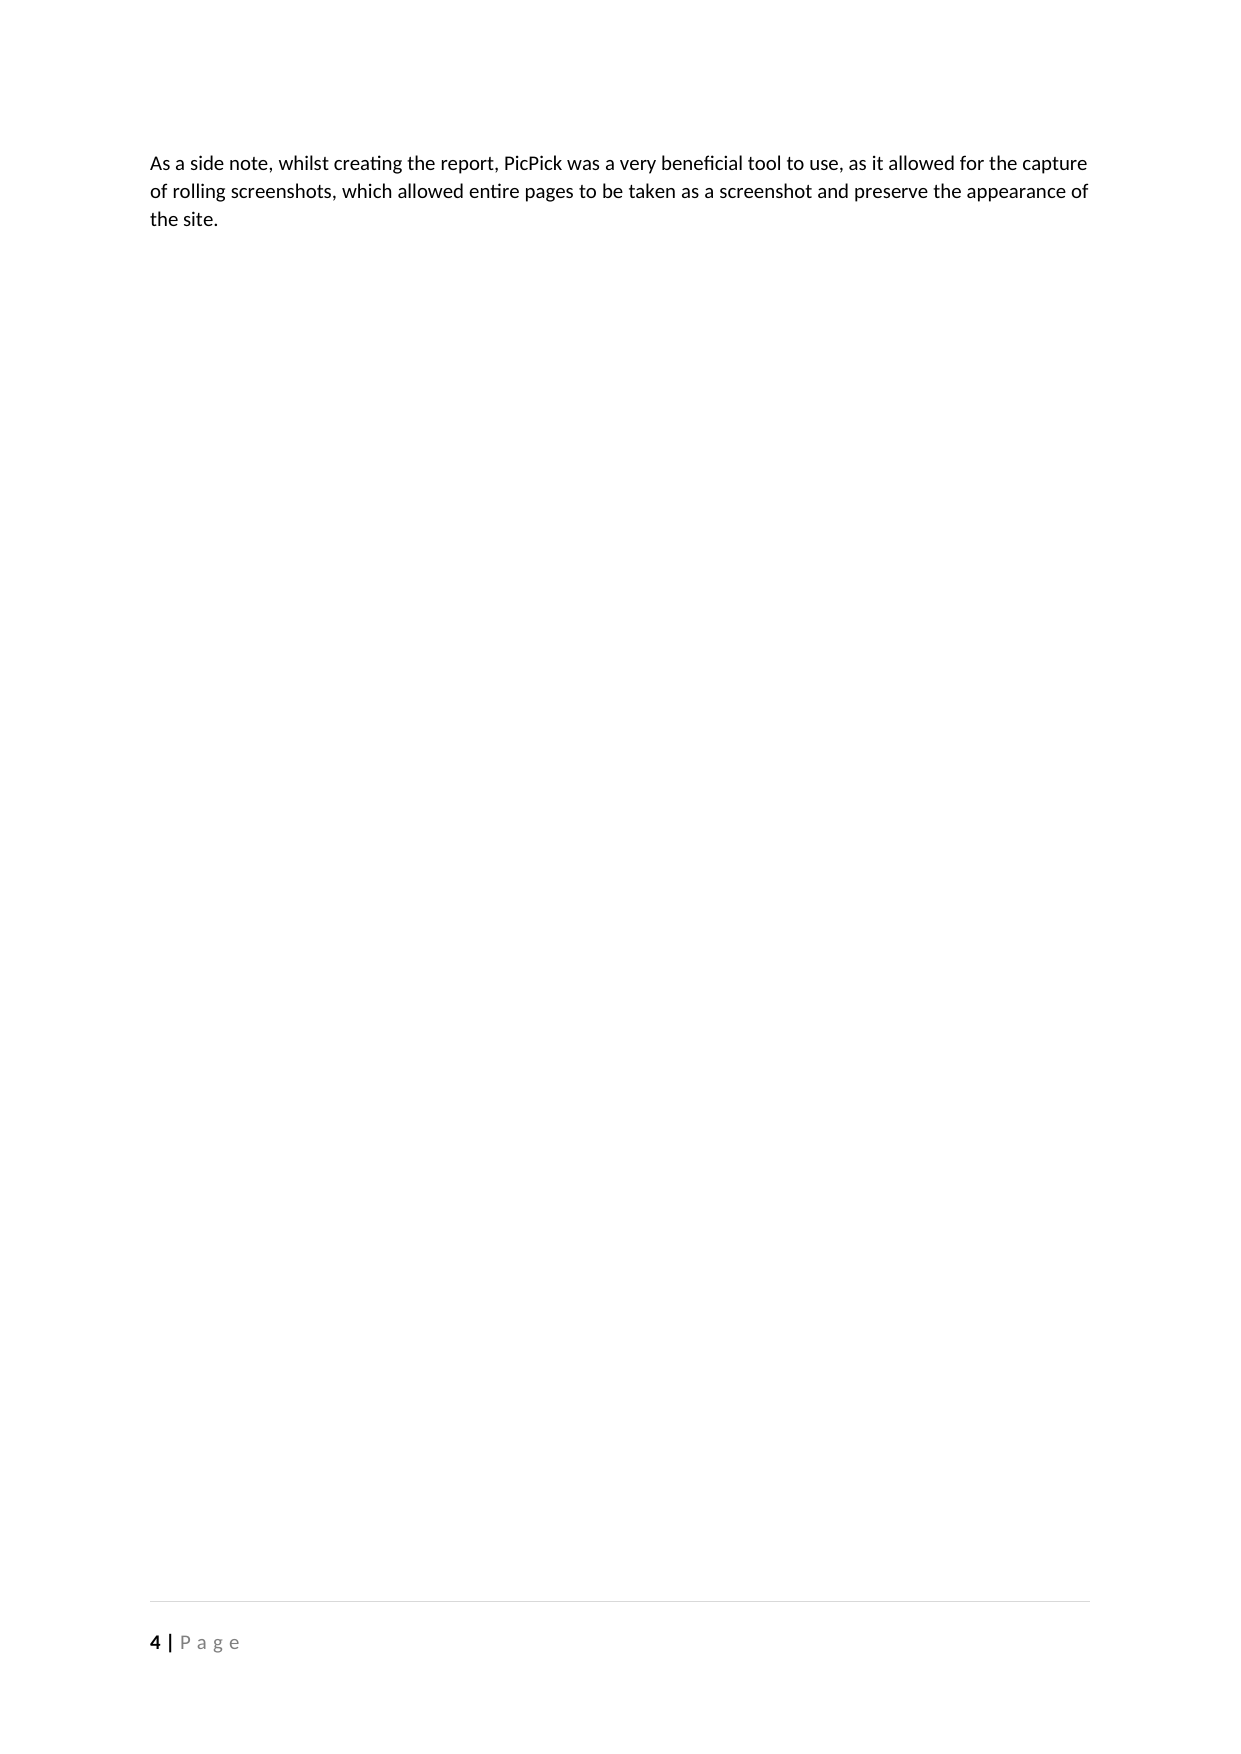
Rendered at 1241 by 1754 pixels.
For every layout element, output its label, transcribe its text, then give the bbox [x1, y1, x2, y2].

text As a side note, whilst creating the report, PicPick was a very beneficial tool to use, as it allowed for the capture of rolling screenshots, which allowed entire pages to be taken as a screenshot and preserve the appearance of the site. [150, 150, 1090, 231]
